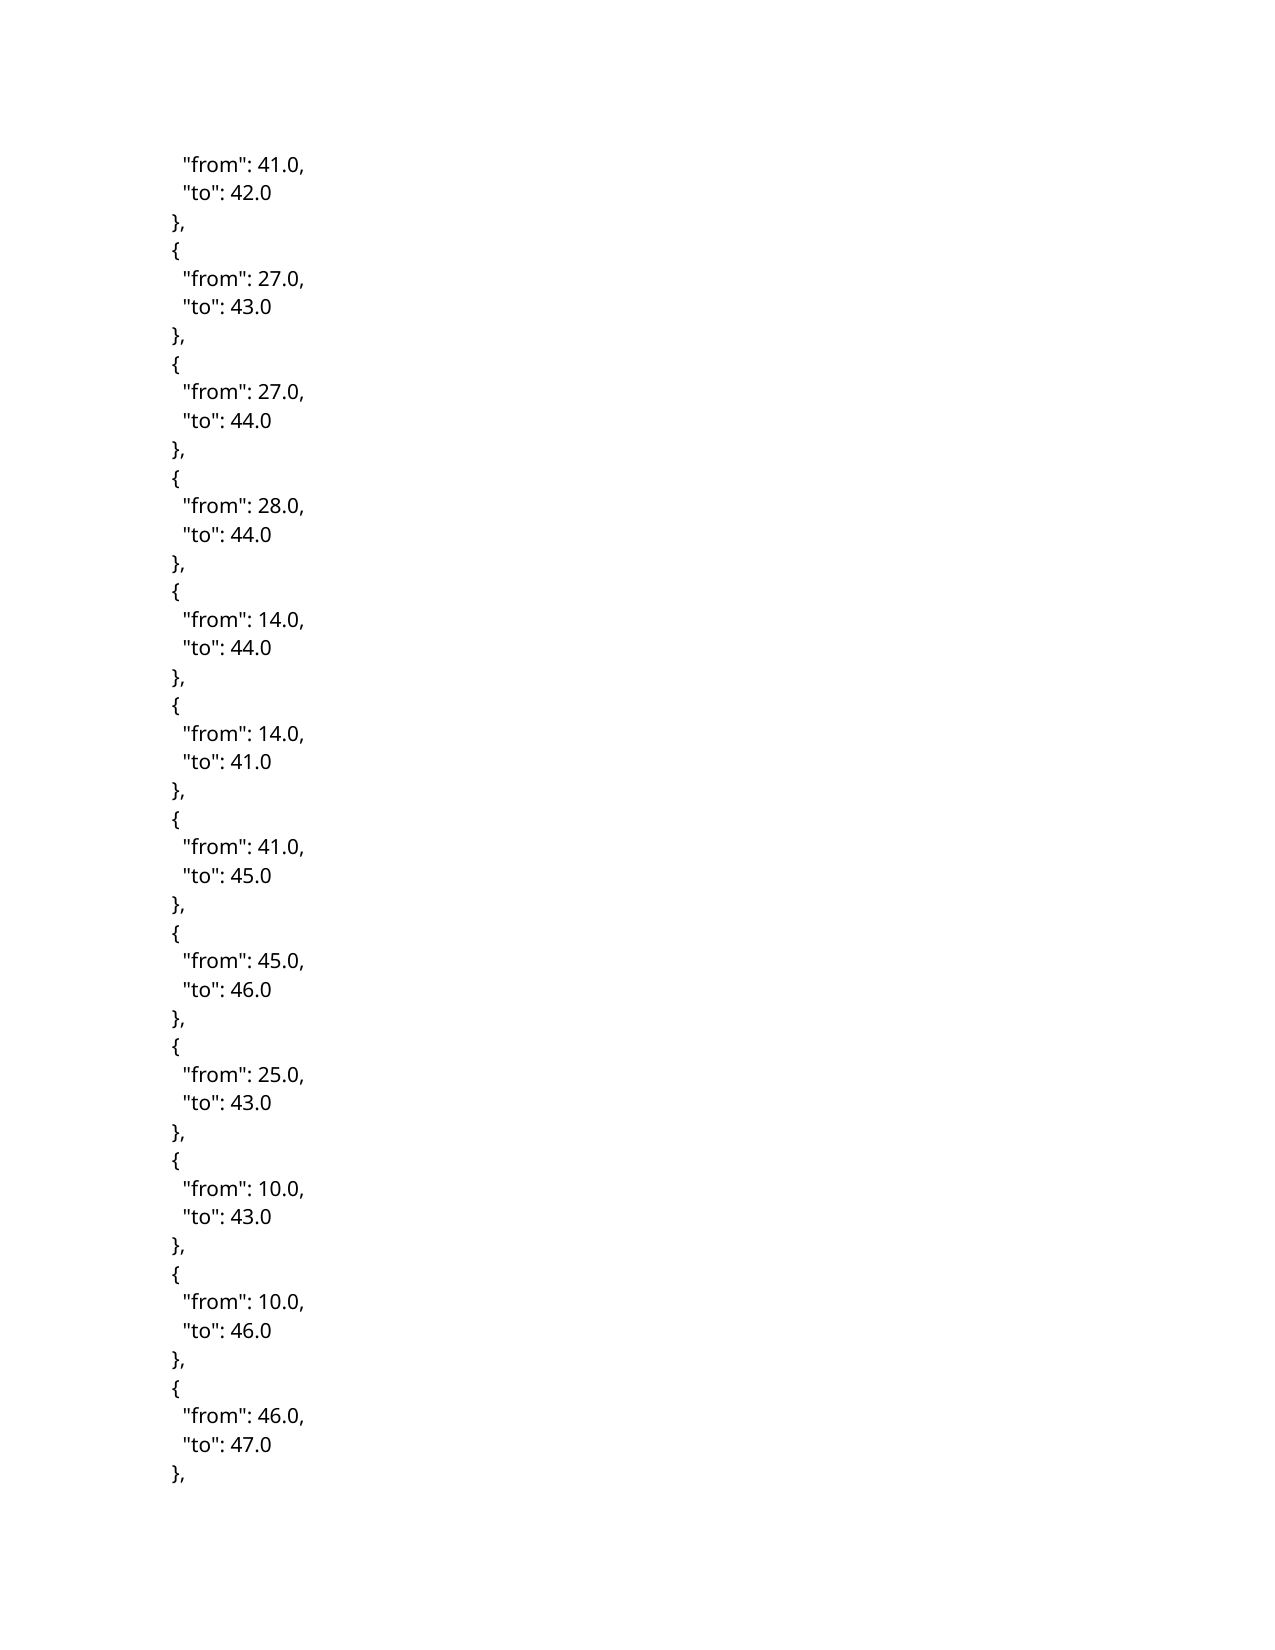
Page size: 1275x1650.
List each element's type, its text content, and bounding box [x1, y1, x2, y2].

text }, [150, 1231, 1125, 1259]
text "to": 44.0 [150, 406, 1125, 434]
text "from": 41.0, [150, 832, 1125, 861]
text "to": 43.0 [150, 1202, 1125, 1231]
text "to": 43.0 [150, 292, 1125, 321]
text { [150, 918, 1125, 946]
text "to": 44.0 [150, 520, 1125, 548]
text }, [150, 1003, 1125, 1032]
text "from": 25.0, [150, 1060, 1125, 1088]
text }, [150, 1458, 1125, 1487]
text "to": 46.0 [150, 975, 1125, 1003]
text { [150, 1373, 1125, 1401]
text "from": 14.0, [150, 719, 1125, 747]
text { [150, 463, 1125, 491]
text "to": 41.0 [150, 747, 1125, 776]
text "from": 14.0, [150, 605, 1125, 633]
text "from": 27.0, [150, 377, 1125, 406]
text "from": 41.0, [150, 150, 1125, 178]
text "from": 27.0, [150, 264, 1125, 292]
text { [150, 1145, 1125, 1174]
text "to": 44.0 [150, 633, 1125, 662]
text "from": 28.0, [150, 491, 1125, 520]
text "to": 47.0 [150, 1430, 1125, 1458]
text }, [150, 1344, 1125, 1373]
text "to": 46.0 [150, 1316, 1125, 1344]
text { [150, 1259, 1125, 1287]
text { [150, 690, 1125, 719]
text }, [150, 662, 1125, 690]
text }, [150, 776, 1125, 804]
text }, [150, 1117, 1125, 1145]
text "from": 46.0, [150, 1401, 1125, 1430]
text { [150, 1032, 1125, 1060]
text }, [150, 321, 1125, 349]
text }, [150, 889, 1125, 918]
text "to": 42.0 [150, 178, 1125, 207]
text { [150, 804, 1125, 832]
text }, [150, 548, 1125, 577]
text { [150, 235, 1125, 264]
text }, [150, 434, 1125, 463]
text "from": 10.0, [150, 1287, 1125, 1316]
text { [150, 349, 1125, 377]
text "from": 10.0, [150, 1174, 1125, 1202]
text "from": 45.0, [150, 946, 1125, 975]
text { [150, 577, 1125, 605]
text }, [150, 207, 1125, 235]
text "to": 45.0 [150, 861, 1125, 889]
text "to": 43.0 [150, 1088, 1125, 1117]
